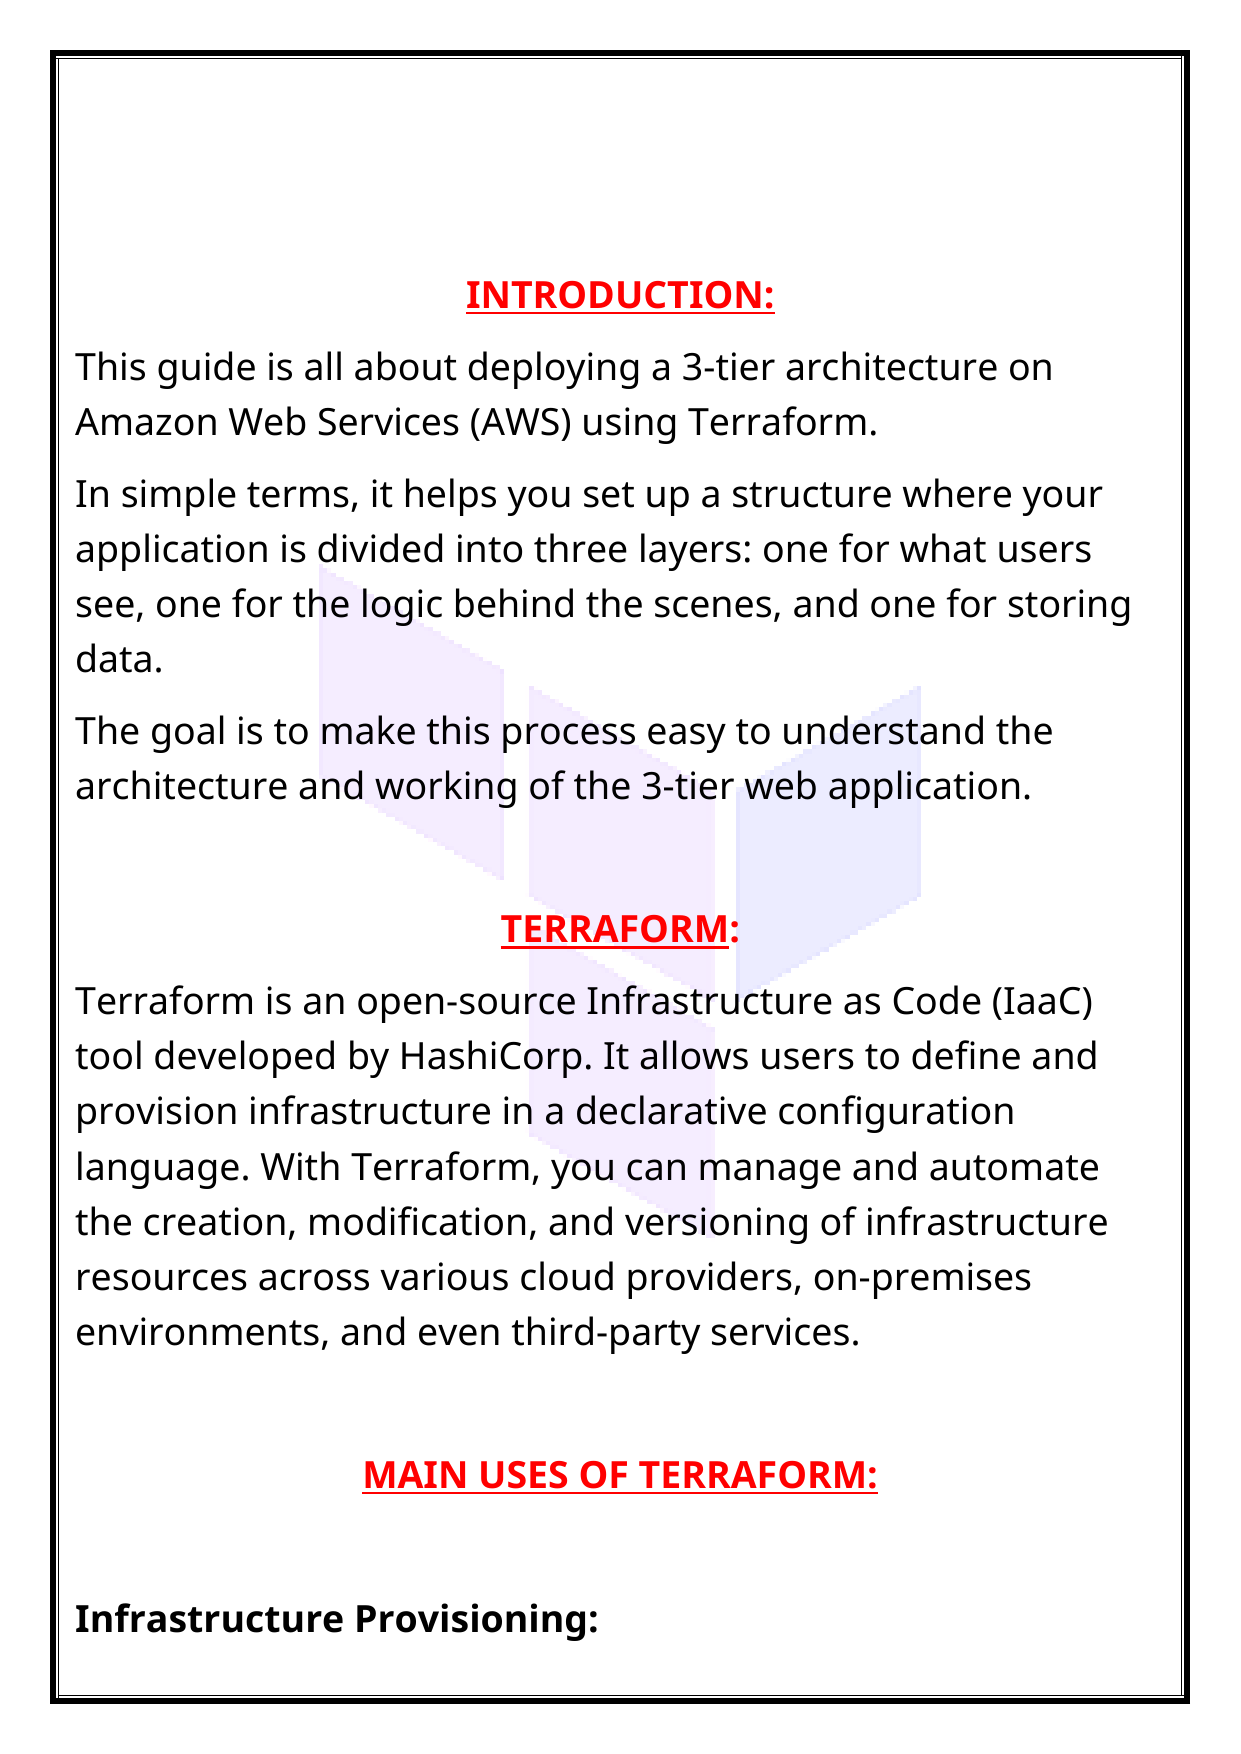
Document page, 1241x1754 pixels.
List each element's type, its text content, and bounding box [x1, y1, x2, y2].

text MAIN USES OF TERRAFORM: [75, 1449, 1165, 1500]
text Terraform is an open-source Infrastructure as Code (IaaC) tool developed by HashiCorp. It allows users to define and provision infrastructure in a declarative configuration language. With Terraform, you can manage and automate the creation, modification, and versioning of infrastructure resources across various cloud providers, on-premises environments, and even third-party services. [75, 974, 1165, 1356]
text INTRODUCTION: [75, 268, 1165, 319]
text In simple terms, it helps you set up a structure where your application is divided into three layers: one for what users see, one for the logic behind the scenes, and one for storing data. [75, 467, 1165, 683]
text Infrastructure Provisioning: [75, 1592, 1165, 1643]
text The goal is to make this process easy to understand the architecture and working of the 3-tier web application. [75, 704, 1165, 810]
text This guide is all about deploying a 3-tier architecture on Amazon Web Services (AWS) using Terraform. [75, 340, 1165, 446]
text TERRAFORM: [75, 903, 1165, 954]
